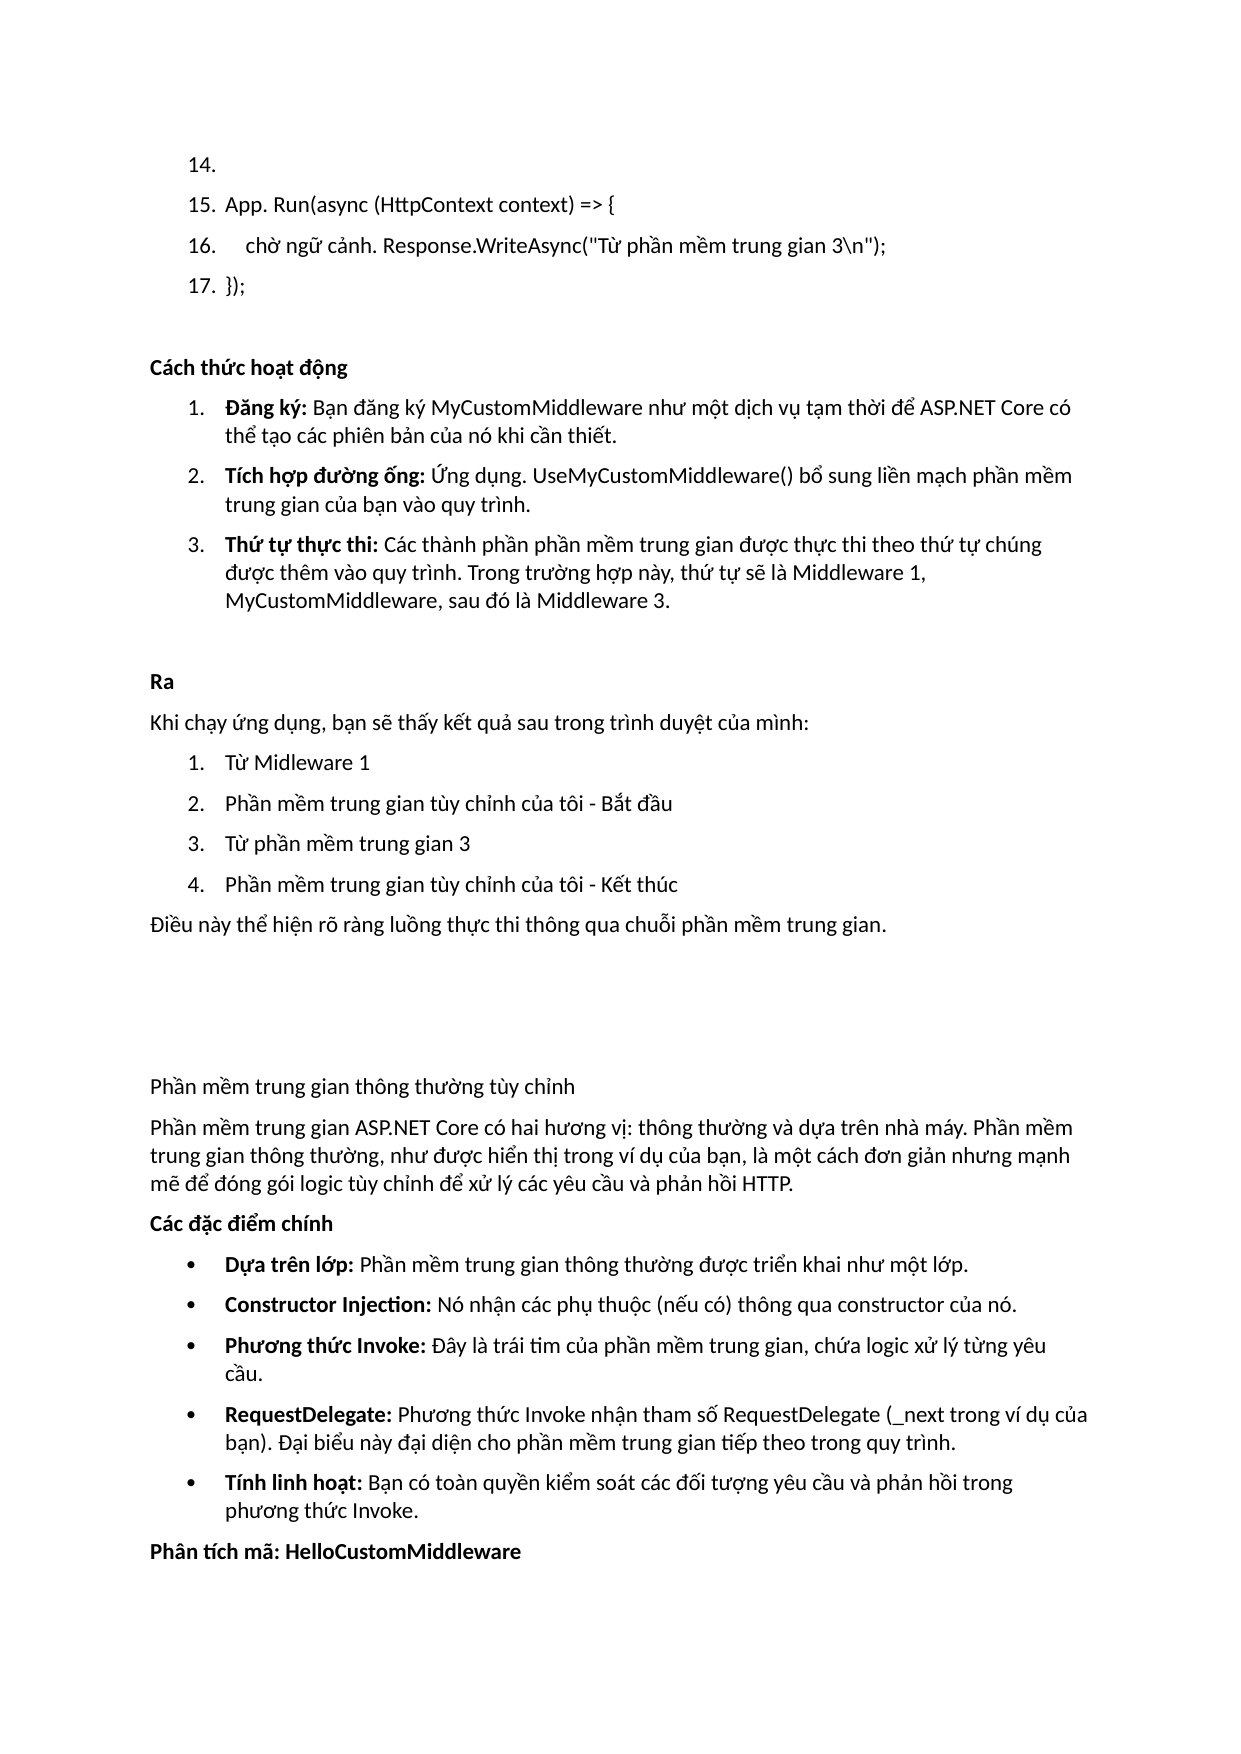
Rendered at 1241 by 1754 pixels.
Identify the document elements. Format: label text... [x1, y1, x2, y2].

list Từ phần mềm trung gian 3 [187, 829, 1090, 857]
text Khi chạy ứng dụng, bạn sẽ thấy kết quả sau trong trình duyệt của mình: [150, 708, 1090, 736]
list Phần mềm trung gian tùy chỉnh của tôi - Kết thúc [187, 870, 1090, 898]
list }); [187, 272, 1090, 299]
list Thứ tự thực thi: Các thành phần phần mềm trung gian được thực thi theo thứ tự chúng được thêm vào quy trình. Trong trường hợp này, thứ tự sẽ là Middleware 1, MyCustomMiddleware, sau đó là Middleware 3. [187, 530, 1090, 614]
list App. Run(async (HttpContext context) => { [187, 191, 1090, 218]
text Phần mềm trung gian thông thường tùy chỉnh [150, 1072, 1090, 1101]
text Cách thức hoạt động [150, 353, 1090, 381]
list Constructor Injection: Nó nhận các phụ thuộc (nếu có) thông qua constructor của nó. [187, 1291, 1090, 1319]
list Tích hợp đường ống: Ứng dụng. UseMyCustomMiddleware() bổ sung liền mạch phần mềm trung gian của bạn vào quy trình. [187, 462, 1090, 518]
list Đăng ký: Bạn đăng ký MyCustomMiddleware như một dịch vụ tạm thời để ASP.NET Core có thể tạo các phiên bản của nó khi cần thiết. [187, 393, 1090, 449]
list Phần mềm trung gian tùy chỉnh của tôi - Bắt đầu [187, 789, 1090, 817]
list RequestDelegate: Phương thức Invoke nhận tham số RequestDelegate (_next trong ví dụ của bạn). Đại biểu này đại diện cho phần mềm trung gian tiếp theo trong quy trình. [187, 1400, 1090, 1456]
list Tính linh hoạt: Bạn có toàn quyền kiểm soát các đối tượng yêu cầu và phản hồi trong phương thức Invoke. [187, 1468, 1090, 1524]
text Các đặc điểm chính [150, 1209, 1090, 1238]
list Dựa trên lớp: Phần mềm trung gian thông thường được triển khai như một lớp. [187, 1250, 1090, 1278]
list Phương thức Invoke: Đây là trái tim của phần mềm trung gian, chứa logic xử lý từng yêu cầu. [187, 1331, 1090, 1387]
list chờ ngữ cảnh. Response.WriteAsync("Từ phần mềm trung gian 3\n"); [187, 231, 1090, 259]
text Phần mềm trung gian ASP.NET Core có hai hương vị: thông thường và dựa trên nhà máy. Phần mềm trung gian thông thường, như được hiển thị trong ví dụ của bạn, là một cách đơn giản nhưng mạnh mẽ để đóng gói logic tùy chỉnh để xử lý các yêu cầu và phản hồi HTTP. [150, 1113, 1090, 1197]
text Ra [150, 667, 1090, 695]
text Điều này thể hiện rõ ràng luồng thực thi thông qua chuỗi phần mềm trung gian. [150, 910, 1090, 938]
text Phân tích mã: HelloCustomMiddleware [150, 1537, 1090, 1565]
list Từ Midleware 1 [187, 748, 1090, 776]
